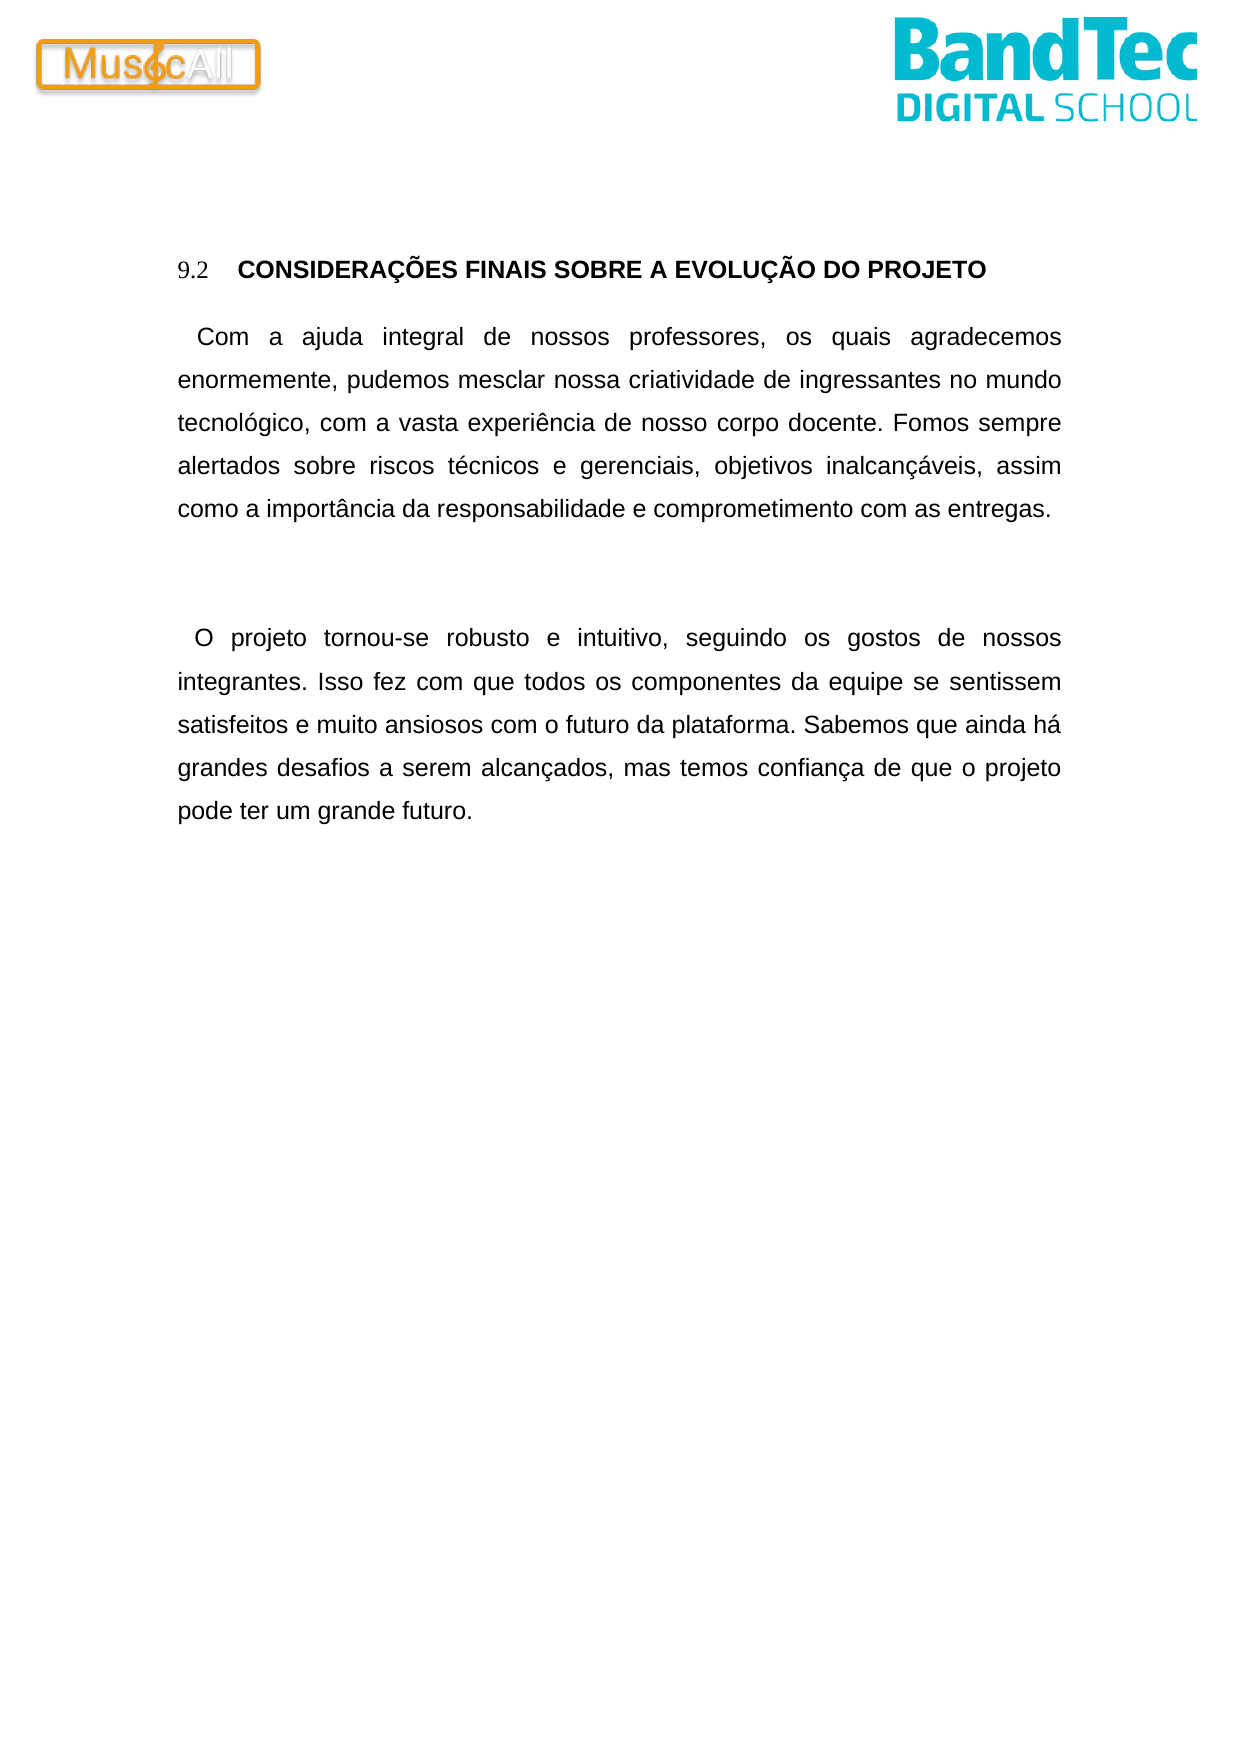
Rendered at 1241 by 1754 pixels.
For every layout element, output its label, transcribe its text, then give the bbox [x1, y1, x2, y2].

picture [32, 39, 265, 99]
text Com a ajuda integral de nossos professores, os quais agradecemos enormemente, pudemos mesclar nossa criatividade de ingressantes no mundo tecnológico, com a vasta experiência de nosso corpo docente. Fomos sempre alertados sobre riscos técnicos e gerenciais, objetivos inalcançáveis, assim como a importância da responsabilidade e comprometimento com as entregas. [177, 322, 1063, 523]
text O projeto tornou-se robusto e intuitivo, seguindo os gostos de nossos integrantes. Isso fez com que todos os componentes da equipe se sentissem satisfeitos e muito ansiosos com o futuro da plataforma. Sabemos que ainda há grandes desafios a serem alcançados, mas temos confiança de que o projeto pode ter um grande futuro. [177, 623, 1063, 825]
subtitle Considerações finais sobre a evolução do projeto [177, 255, 1063, 284]
picture [894, 17, 1198, 131]
